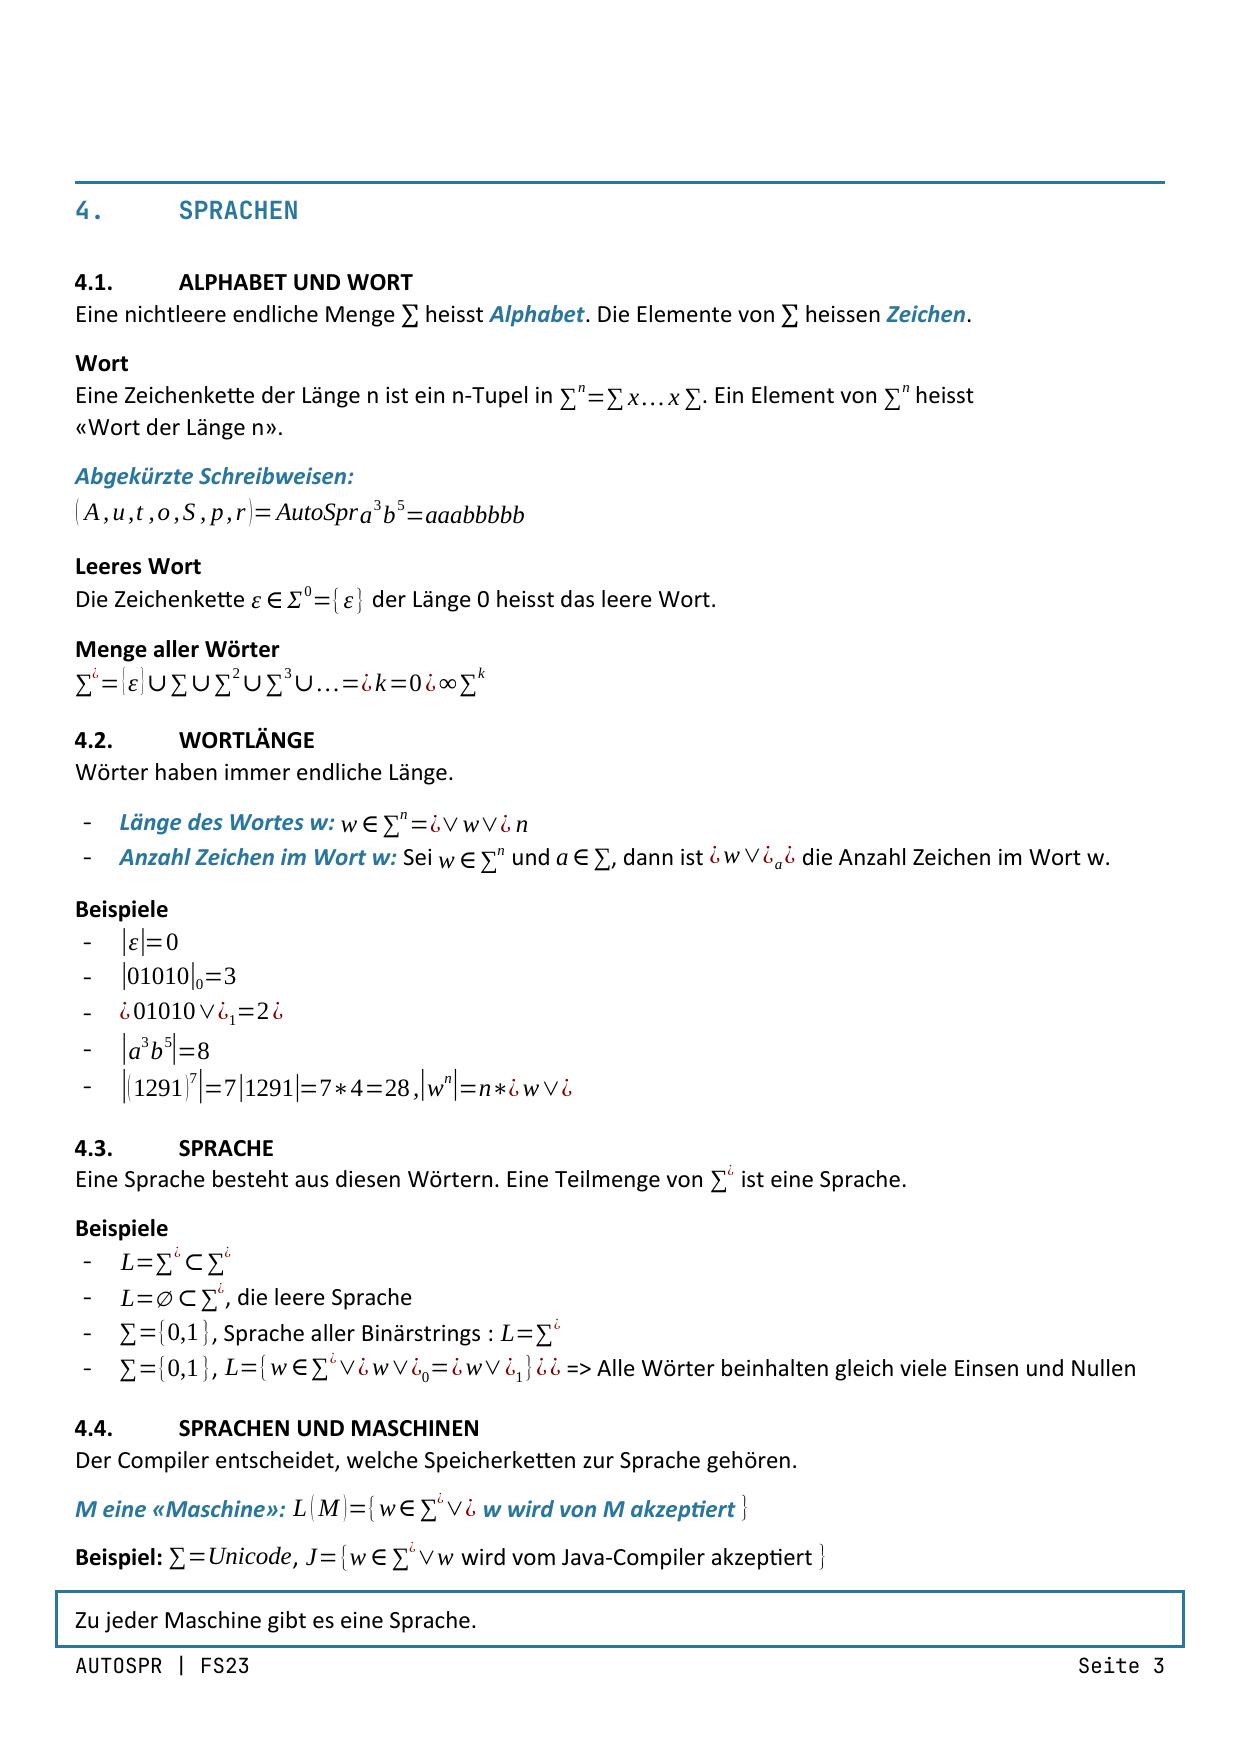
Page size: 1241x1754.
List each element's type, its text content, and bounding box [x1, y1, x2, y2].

subtitle Sprache [74, 1132, 1165, 1162]
subtitle Wortlänge [74, 724, 1165, 754]
text , => Alle Wörter beinhalten gleich viele Einsen und Nullen [82, 1351, 1165, 1386]
text Zu jeder Maschine gibt es eine Sprache. [58, 1593, 1182, 1645]
subtitle sprachen [75, 184, 1165, 227]
subtitle alphabet und wort [74, 266, 1165, 297]
text Länge des Wortes w: [82, 804, 1165, 839]
text Der Compiler entscheidet, welche Speicherketten zur Sprache gehören. [75, 1444, 1165, 1475]
text , Sprache aller Binärstrings : [82, 1316, 1165, 1350]
text Menge aller Wörter [75, 633, 1165, 663]
text M eine «Maschine»: w wird von M akzeptiert [75, 1493, 1165, 1523]
text Die Zeichenkette der Länge 0 heisst das leere Wort. [75, 582, 1165, 615]
text Beispiele [75, 893, 1165, 923]
text Leeres Wort [75, 550, 1165, 581]
text Wörter haben immer endliche Länge. [75, 756, 1165, 786]
text Beispiel: , wird vom Java-Compiler akzeptiert [75, 1542, 1165, 1572]
text Beispiele [75, 1212, 1165, 1243]
text Eine nichtleere endliche Menge ∑ heisst Alphabet. Die Elemente von ∑ heissen Zeichen. [75, 298, 1165, 329]
text , die leere Sprache [82, 1280, 1165, 1314]
text Eine Sprache besteht aus diesen Wörtern. Eine Teilmenge von ist eine Sprache. [75, 1164, 1165, 1194]
subtitle Sprachen und Maschinen [74, 1412, 1165, 1443]
text Anzahl Zeichen im Wort w: Sei und , dann ist die Anzahl Zeichen im Wort w. [82, 840, 1165, 874]
text Wort [75, 347, 1165, 377]
text Eine Zeichenkette der Länge n ist ein n-Tupel in . Ein Element von heisst «Wort der Länge n». [75, 379, 1165, 442]
text Abgekürzte Schreibweisen: [75, 460, 1165, 491]
